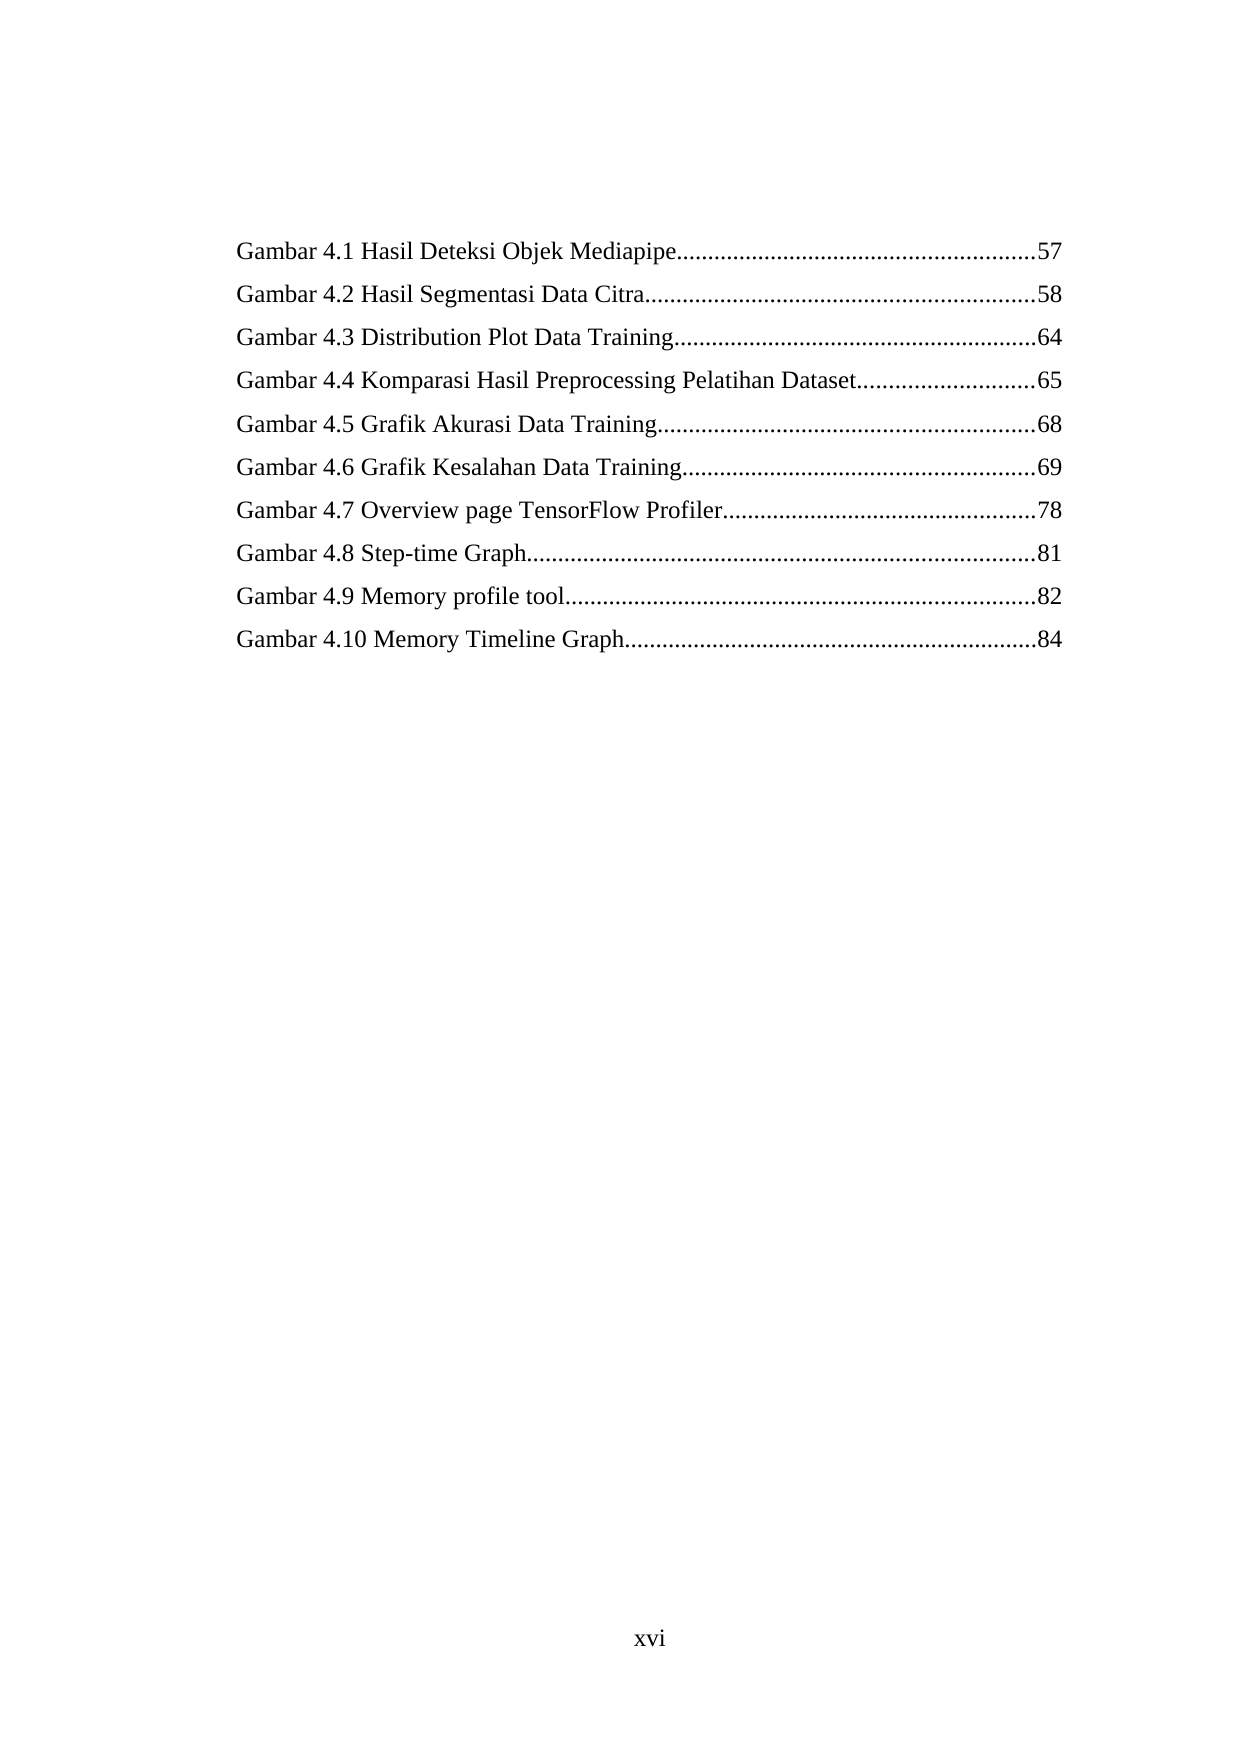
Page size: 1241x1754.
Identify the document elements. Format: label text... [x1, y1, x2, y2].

text Gambar 4.8 Step-time Graph 81 [236, 538, 1063, 567]
text Gambar 4.5 Grafik Akurasi Data Training 68 [236, 409, 1063, 437]
text Gambar 4.2 Hasil Segmentasi Data Citra 58 [236, 279, 1063, 308]
text Gambar 4.7 Overview page TensorFlow Profiler 78 [236, 495, 1063, 524]
text Gambar 4.10 Memory Timeline Graph 84 [236, 624, 1063, 653]
text Gambar 4.4 Komparasi Hasil Preprocessing Pelatihan Dataset 65 [236, 366, 1063, 394]
text Gambar 4.1 Hasil Deteksi Objek Mediapipe 57 [236, 236, 1063, 265]
text Gambar 4.3 Distribution Plot Data Training 64 [236, 322, 1063, 351]
text Gambar 4.9 Memory profile tool 82 [236, 581, 1063, 610]
text Gambar 4.6 Grafik Kesalahan Data Training 69 [236, 452, 1063, 481]
